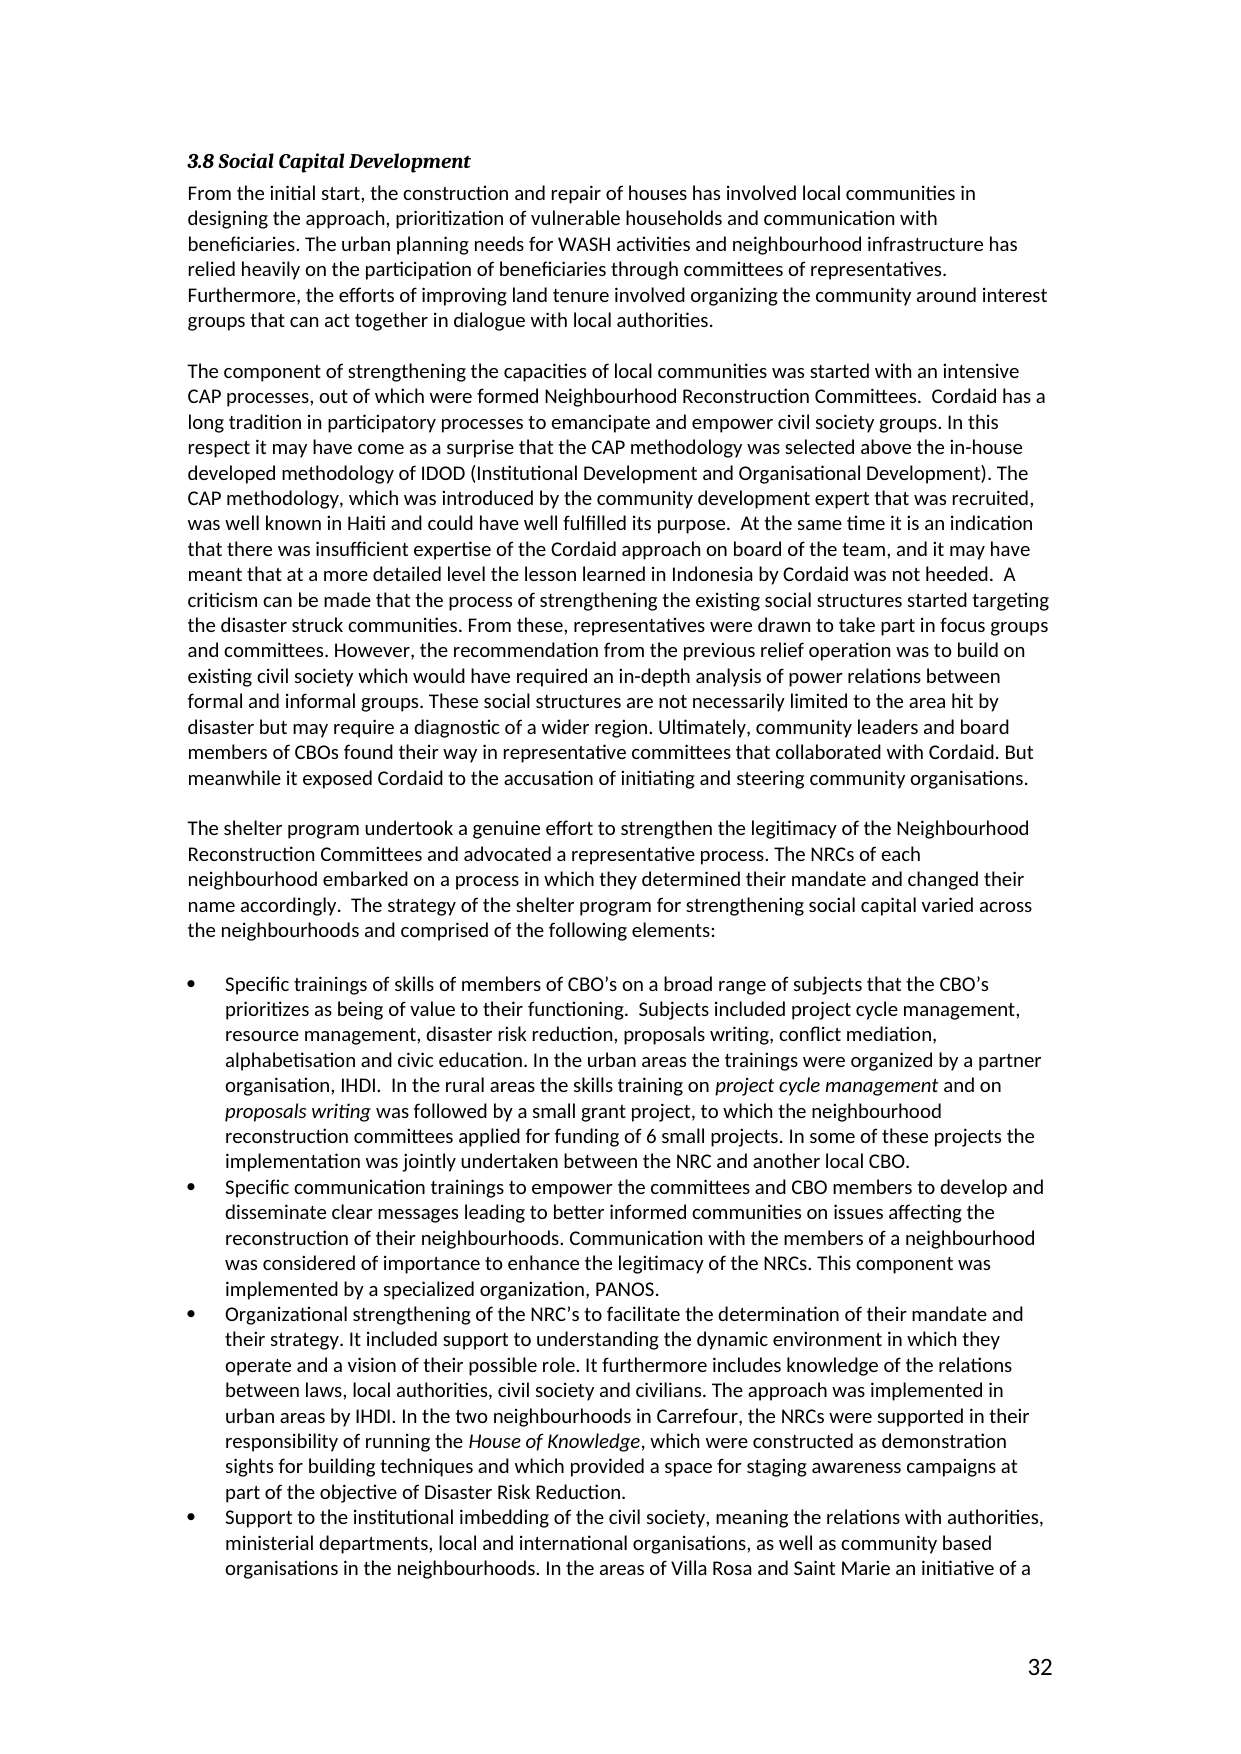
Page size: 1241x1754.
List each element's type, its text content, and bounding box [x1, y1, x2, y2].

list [187, 1504, 1053, 1581]
text The component of strengthening the capacities of local communities was started with an intensive CAP processes, out of which were formed Neighbourhood Reconstruction Committees. Cordaid has a long tradition in participatory processes to emancipate and empower civil society groups. In this respect it may have come as a surprise that the CAP methodology was selected above the in-house developed methodology of IDOD (Institutional Development and Organisational Development). The CAP methodology, which was introduced by the community development expert that was recruited, was well known in Haiti and could have well fulfilled its purpose. At the same time it is an indication that there was insufficient expertise of the Cordaid approach on board of the team, and it may have meant that at a more detailed level the lesson learned in Indonesia by Cordaid was not heeded. A criticism can be made that the process of strengthening the existing social structures started targeting the disaster struck communities. From these, representatives were drawn to take part in focus groups and committees. However, the recommendation from the previous relief operation was to build on existing civil society which would have required an in-depth analysis of power relations between formal and informal groups. These social structures are not necessarily limited to the area hit by disaster but may require a diagnostic of a wider region. Ultimately, community leaders and board members of CBOs found their way in representative committees that collaborated with Cordaid. But meanwhile it exposed Cordaid to the accusation of initiating and steering community organisations. [187, 358, 1053, 790]
text From the initial start, the construction and repair of houses has involved local communities in designing the approach, prioritization of vulnerable households and communication with beneficiaries. The urban planning needs for WASH activities and neighbourhood infrastructure has relied heavily on the participation of beneficiaries through committees of representatives. Furthermore, the efforts of improving land tenure involved organizing the community around interest groups that can act together in dialogue with local authorities. [187, 180, 1053, 333]
subtitle 3.8 Social Capital Development [187, 150, 1053, 174]
list Organizational strengthening of the NRC’s to facilitate the determination of their mandate and their strategy. It included support to understanding the dynamic environment in which they operate and a vision of their possible role. It furthermore includes knowledge of the relations between laws, local authorities, civil society and civilians. The approach was implemented in urban areas by IHDI. In the two neighbourhoods in Carrefour, the NRCs were supported in their responsibility of running the House of Knowledge, which were constructed as demonstration sights for building techniques and which provided a space for staging awareness campaigns at part of the objective of Disaster Risk Reduction. [187, 1301, 1053, 1504]
list Specific trainings of skills of members of CBO’s on a broad range of subjects that the CBO’s prioritizes as being of value to their functioning. Subjects included project cycle management, resource management, disaster risk reduction, proposals writing, conflict mediation, alphabetisation and civic education. In the urban areas the trainings were organized by a partner organisation, IHDI. In the rural areas the skills training on project cycle management and on proposals writing was followed by a small grant project, to which the neighbourhood reconstruction committees applied for funding of 6 small projects. In some of these projects the implementation was jointly undertaken between the NRC and another local CBO. [187, 971, 1053, 1174]
list Specific communication trainings to empower the committees and CBO members to develop and disseminate clear messages leading to better informed communities on issues affecting the reconstruction of their neighbourhoods. Communication with the members of a neighbourhood was considered of importance to enhance the legitimacy of the NRCs. This component was implemented by a specialized organization, PANOS. [187, 1174, 1053, 1301]
text The shelter program undertook a genuine effort to strengthen the legitimacy of the Neighbourhood Reconstruction Committees and advocated a representative process. The NRCs of each neighbourhood embarked on a process in which they determined their mandate and changed their name accordingly. The strategy of the shelter program for strengthening social capital varied across the neighbourhoods and comprised of the following elements: [187, 816, 1053, 943]
